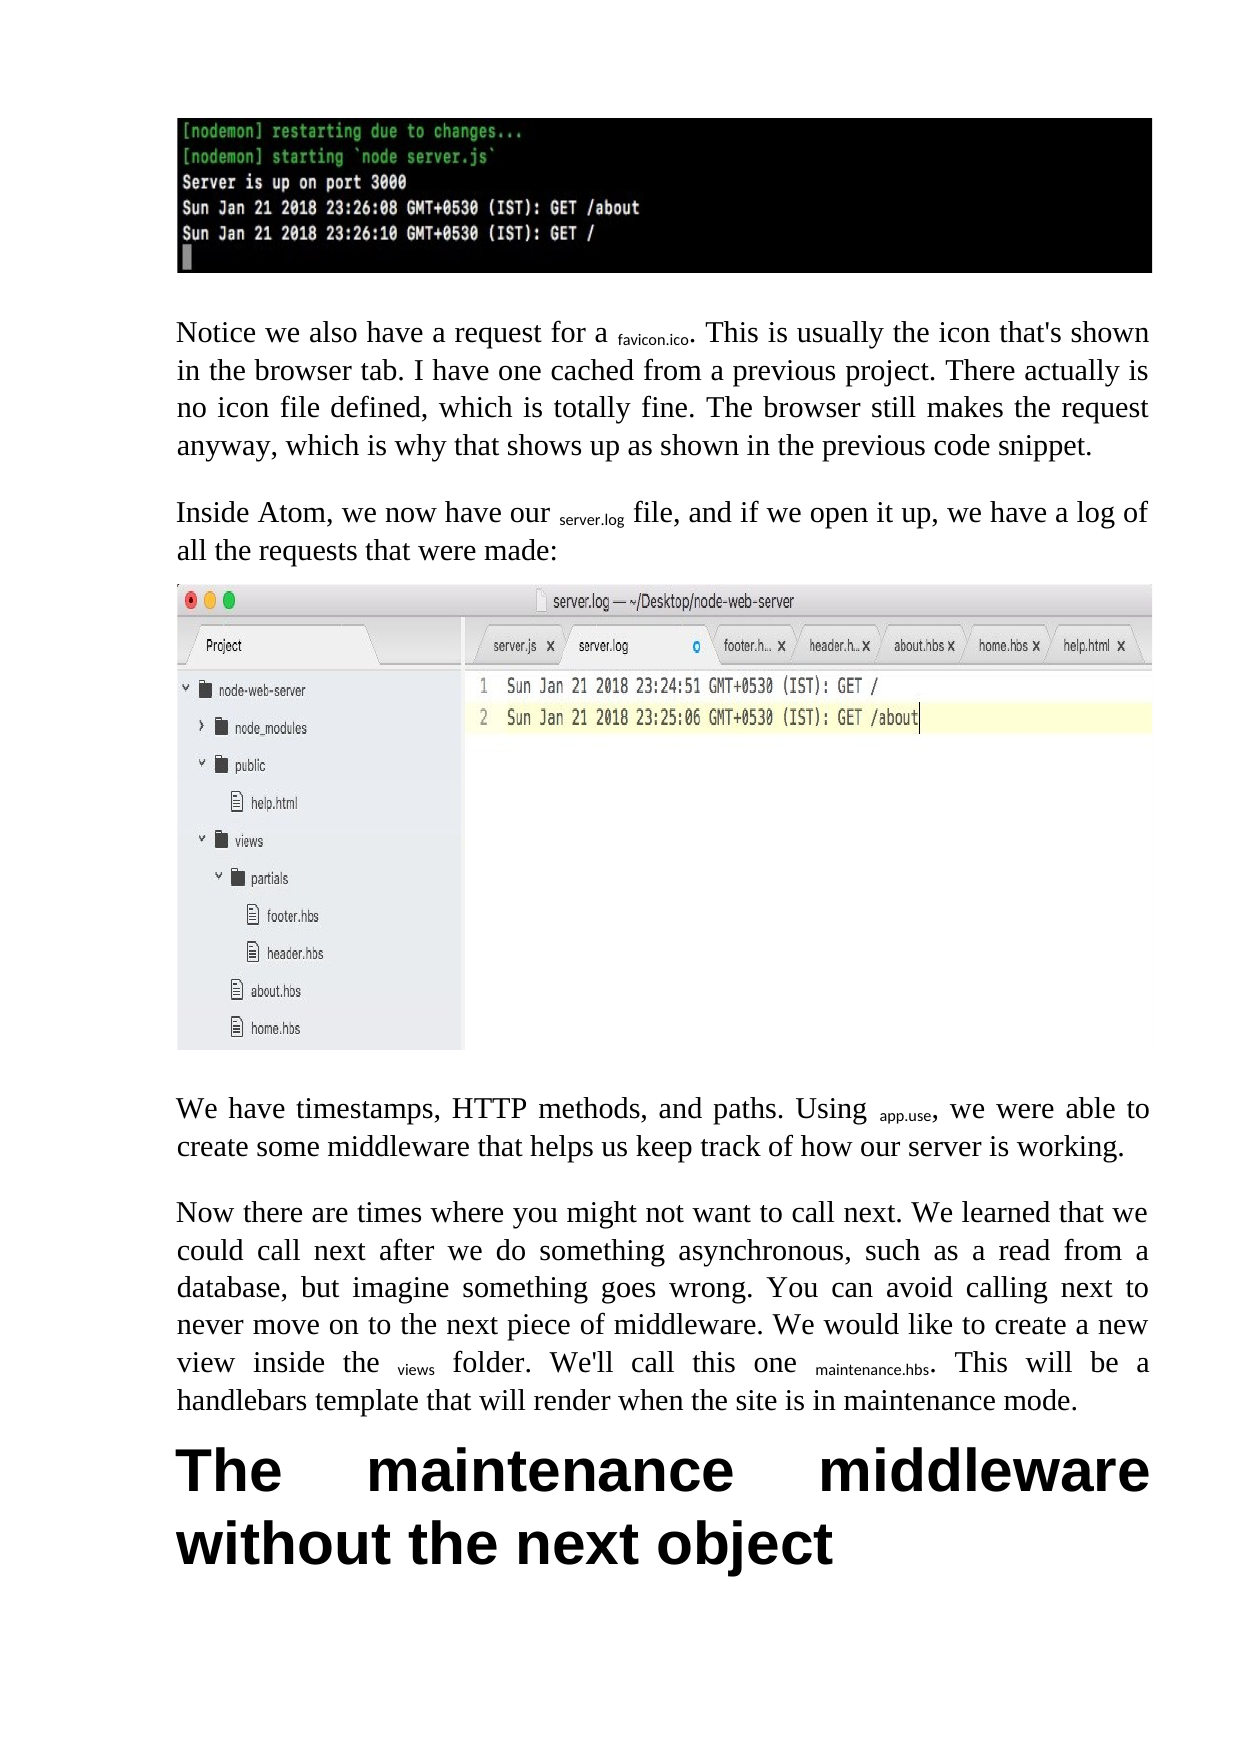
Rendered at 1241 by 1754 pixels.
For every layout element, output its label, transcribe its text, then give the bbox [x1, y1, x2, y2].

picture [177, 118, 1153, 273]
text Inside Atom, we now have our server.log file, and if we open it up, we have a log of all the requests that were made: [176, 494, 1150, 566]
text Notice we also have a request for a favicon.ico. This is usually the icon that's shown in the browser tab. I have one cached from a previous project. There actually is no icon file defined, which is totally fine. The browser still makes the request anyway, which is why that shows up as shown in the previous code snippet. [176, 314, 1150, 462]
text Now there are times where you might not want to call next. We learned that we could call next after we do something asynchronous, such as a read from a database, but imagine something goes wrong. You can avoid calling next to never move on to the next piece of middleware. We would like to create a new view inside the views folder. We'll call this one maintenance.hbs. This will be a handlebars template that will render when the site is in maintenance mode. [176, 1194, 1150, 1416]
text The maintenance middleware without the next object [176, 1434, 1152, 1577]
picture [177, 584, 1153, 1050]
text We have timestamps, HTTP methods, and paths. Using app.use, we were able to create some middleware that helps us keep track of how our server is working. [176, 1090, 1150, 1163]
